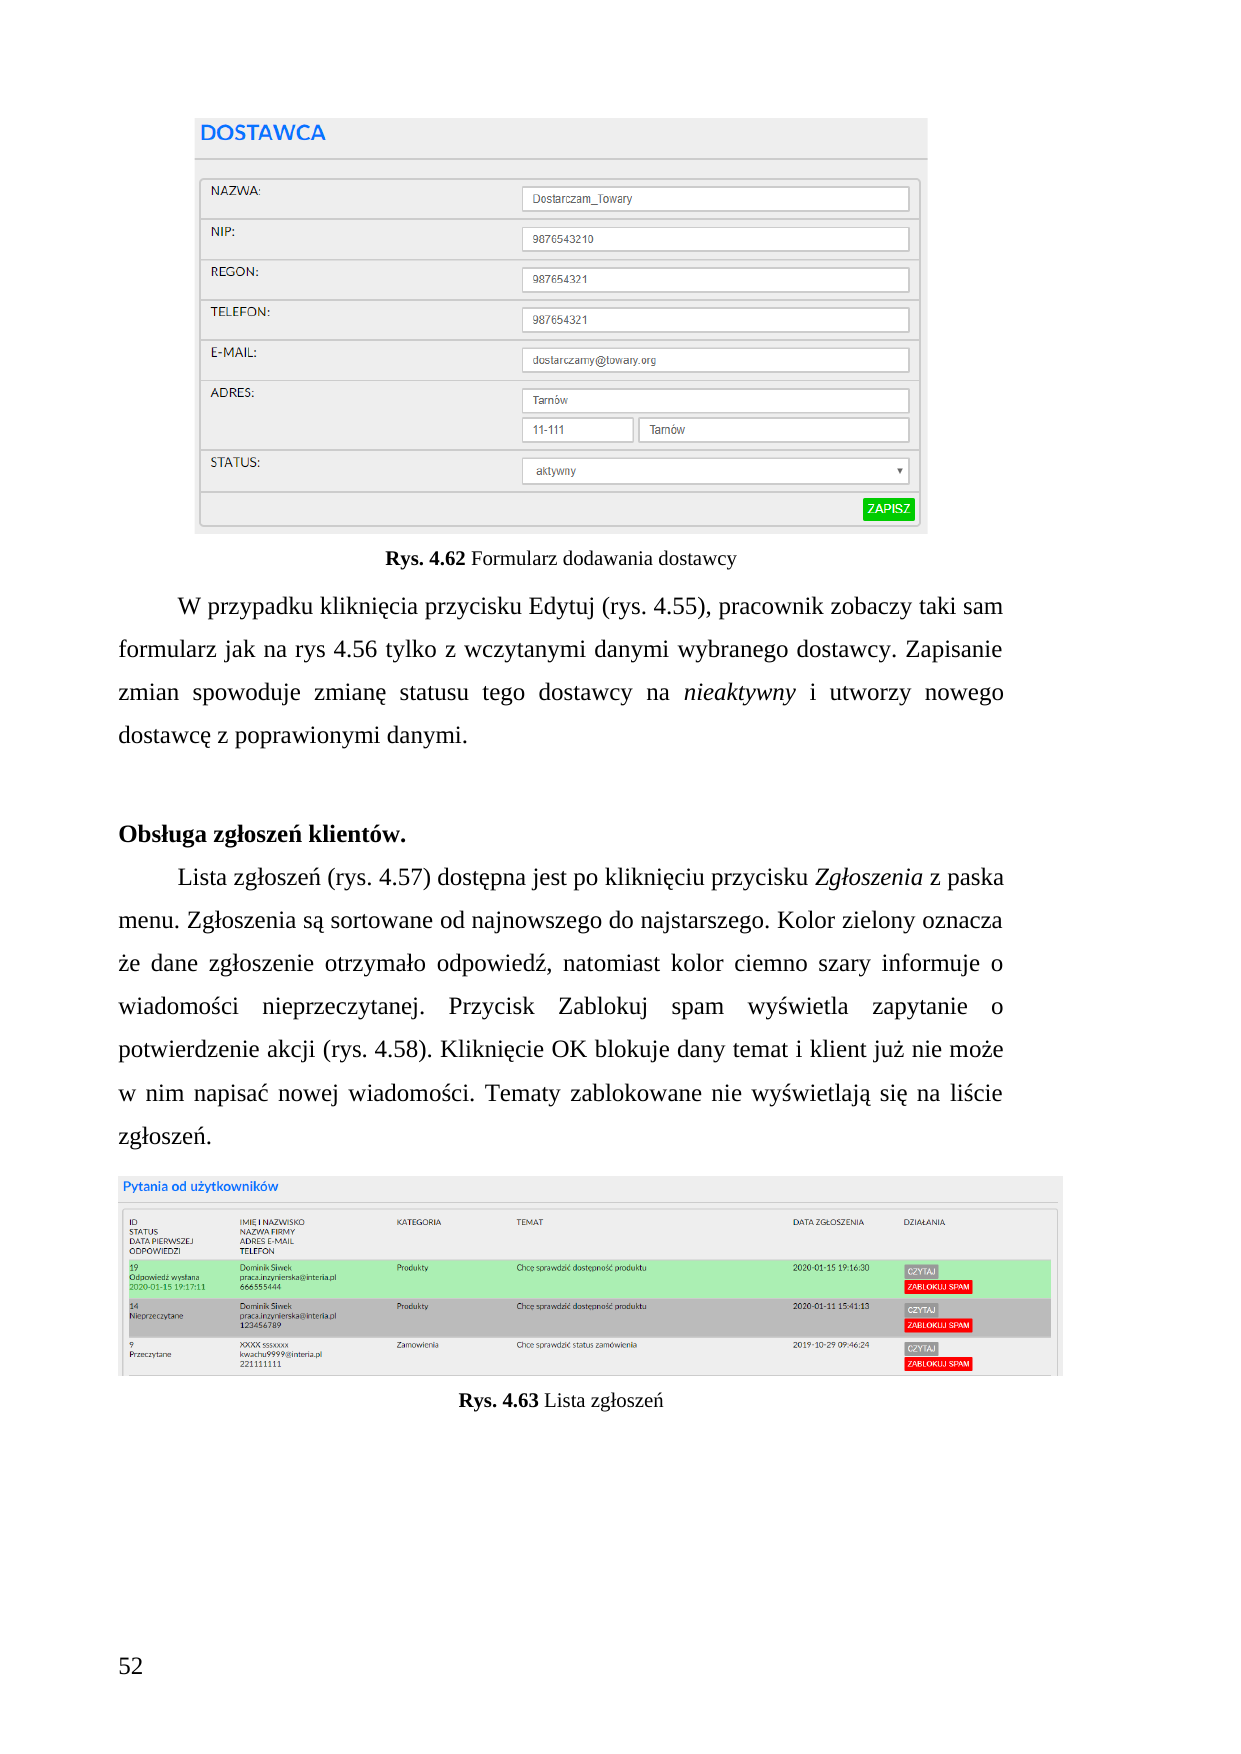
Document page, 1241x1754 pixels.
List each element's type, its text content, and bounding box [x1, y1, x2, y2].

picture [118, 1176, 1063, 1376]
text W przypadku kliknięcia przycisku Edytuj (rys. 4.55), pracownik zobaczy taki sam formularz jak na rys 4.56 tylko z wczytanymi danymi wybranego dostawcy. Zapisanie zmian spowoduje zmianę statusu tego dostawcy na nieaktywny i utworzy nowego dostawcę z poprawionymi danymi. [118, 591, 1004, 749]
picture [194, 118, 928, 534]
text Lista zgłoszeń (rys. 4.57) dostępna jest po kliknięciu przycisku Zgłoszenia z paska menu. Zgłoszenia są sortowane od najnowszego do najstarszego. Kolor zielony oznacza że dane zgłoszenie otrzymało odpowiedź, natomiast kolor ciemno szary informuje o wiadomości nieprzeczytanej. Przycisk Zablokuj spam wyświetla zapytanie o potwierdzenie akcji (rys. 4.58). Kliknięcie OK blokuje dany temat i klient już nie może w nim napisać nowej wiadomości. Tematy zablokowane nie wyświetlają się na liście zgłoszeń. [118, 862, 1004, 1149]
text Obsługa zgłoszeń klientów. [118, 819, 1004, 848]
